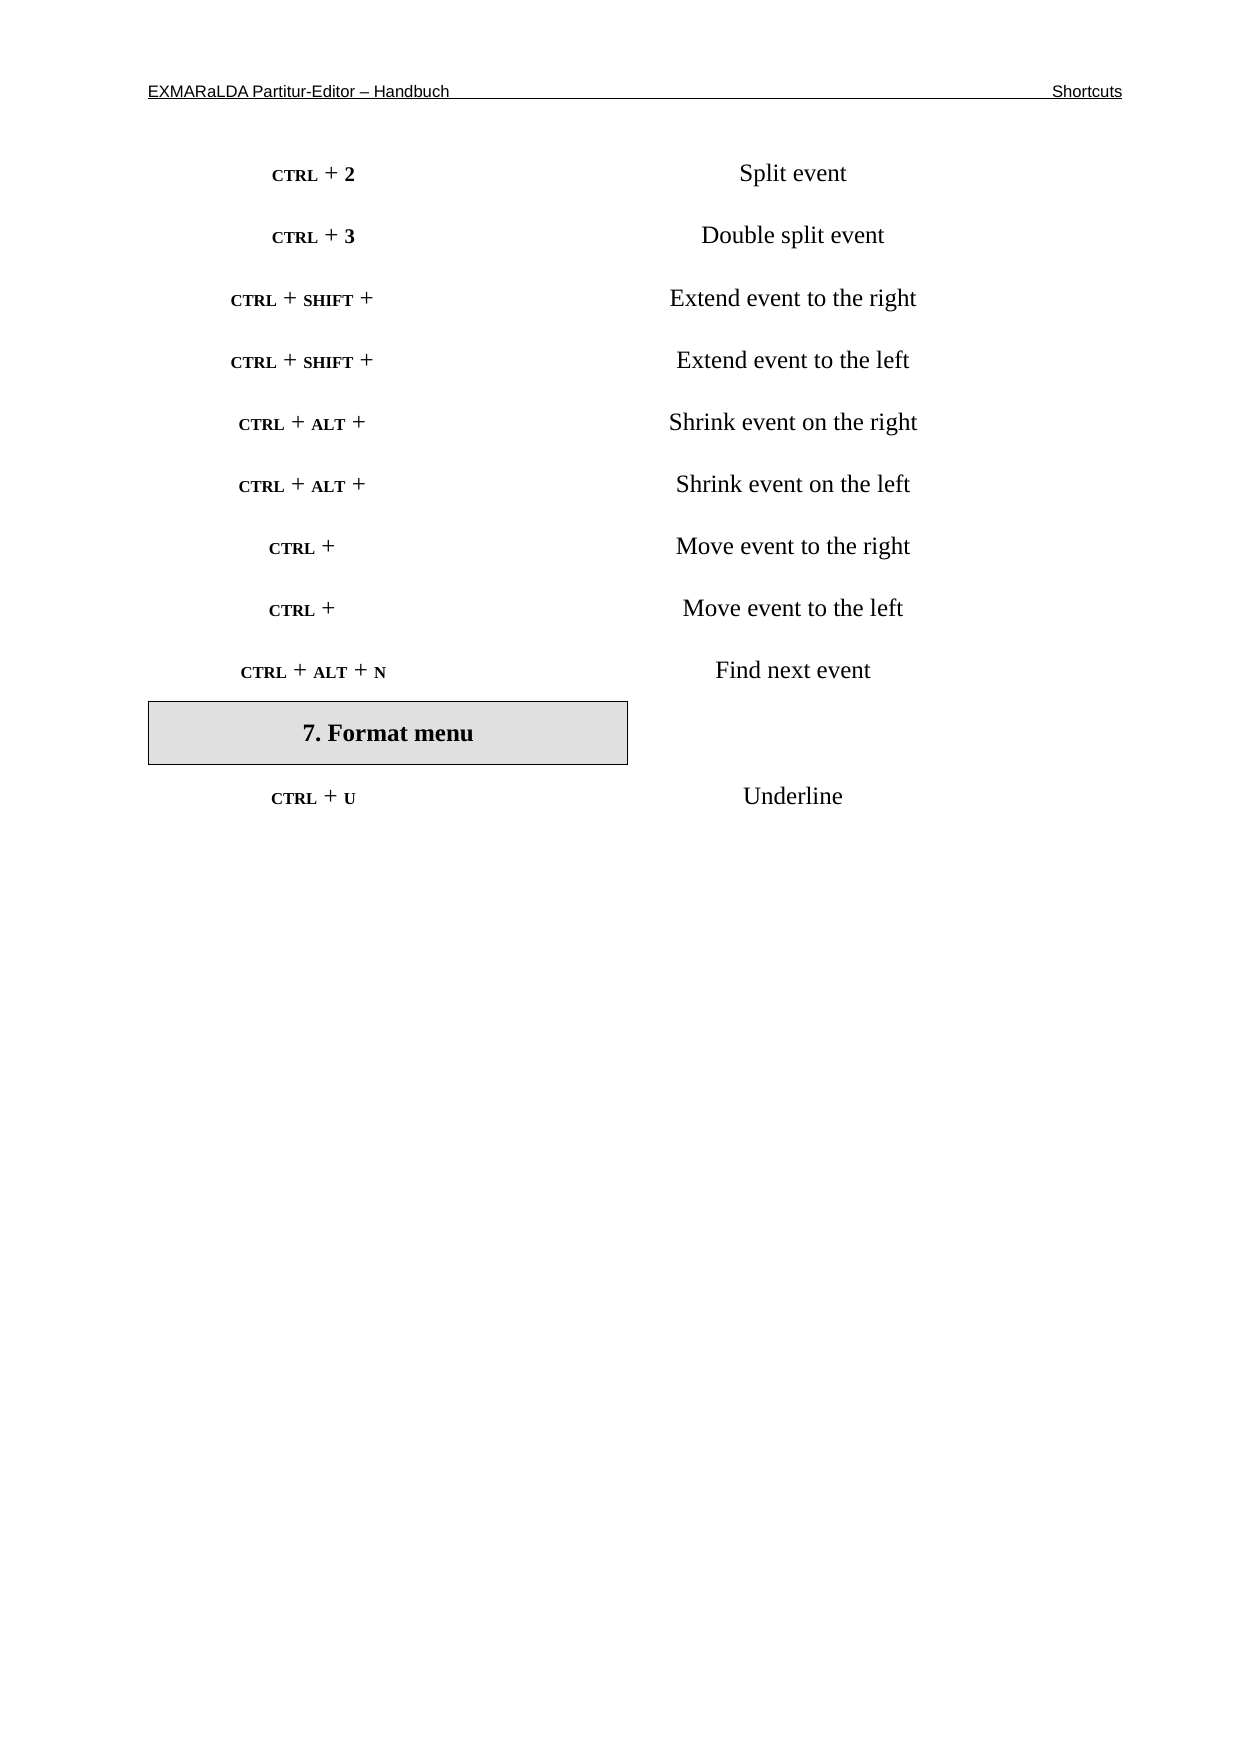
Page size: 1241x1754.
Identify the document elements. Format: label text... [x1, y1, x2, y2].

table_cell Underline [478, 764, 1108, 827]
table_cell Extend event to the right [478, 266, 1108, 328]
table_cell ctrl + 2 [148, 142, 478, 204]
table_cell Double split event [478, 204, 1108, 266]
table_cell ctrl +  [148, 514, 478, 576]
table_cell Move event to the right [478, 514, 1108, 576]
table_cell ctrl + alt +  [148, 452, 478, 514]
table_cell ctrl + alt +  [148, 390, 478, 452]
table_cell ctrl + u [148, 765, 478, 827]
table_cell ctrl + 3 [148, 204, 478, 266]
table_cell Extend event to the left [478, 328, 1108, 390]
table_cell Shrink event on the left [478, 452, 1108, 514]
table_cell Shrink event on the right [478, 390, 1108, 452]
table_cell ctrl + shift +  [148, 266, 478, 328]
table_cell ctrl + shift +  [148, 328, 478, 390]
table_cell Move event to the left [478, 576, 1108, 638]
table_cell Find next event [478, 639, 1108, 701]
table_cell ctrl +  [148, 576, 478, 638]
table_cell ctrl + alt + n [148, 639, 478, 701]
table_cell Split event [478, 142, 1108, 204]
table_cell 7. Format menu [149, 702, 627, 764]
